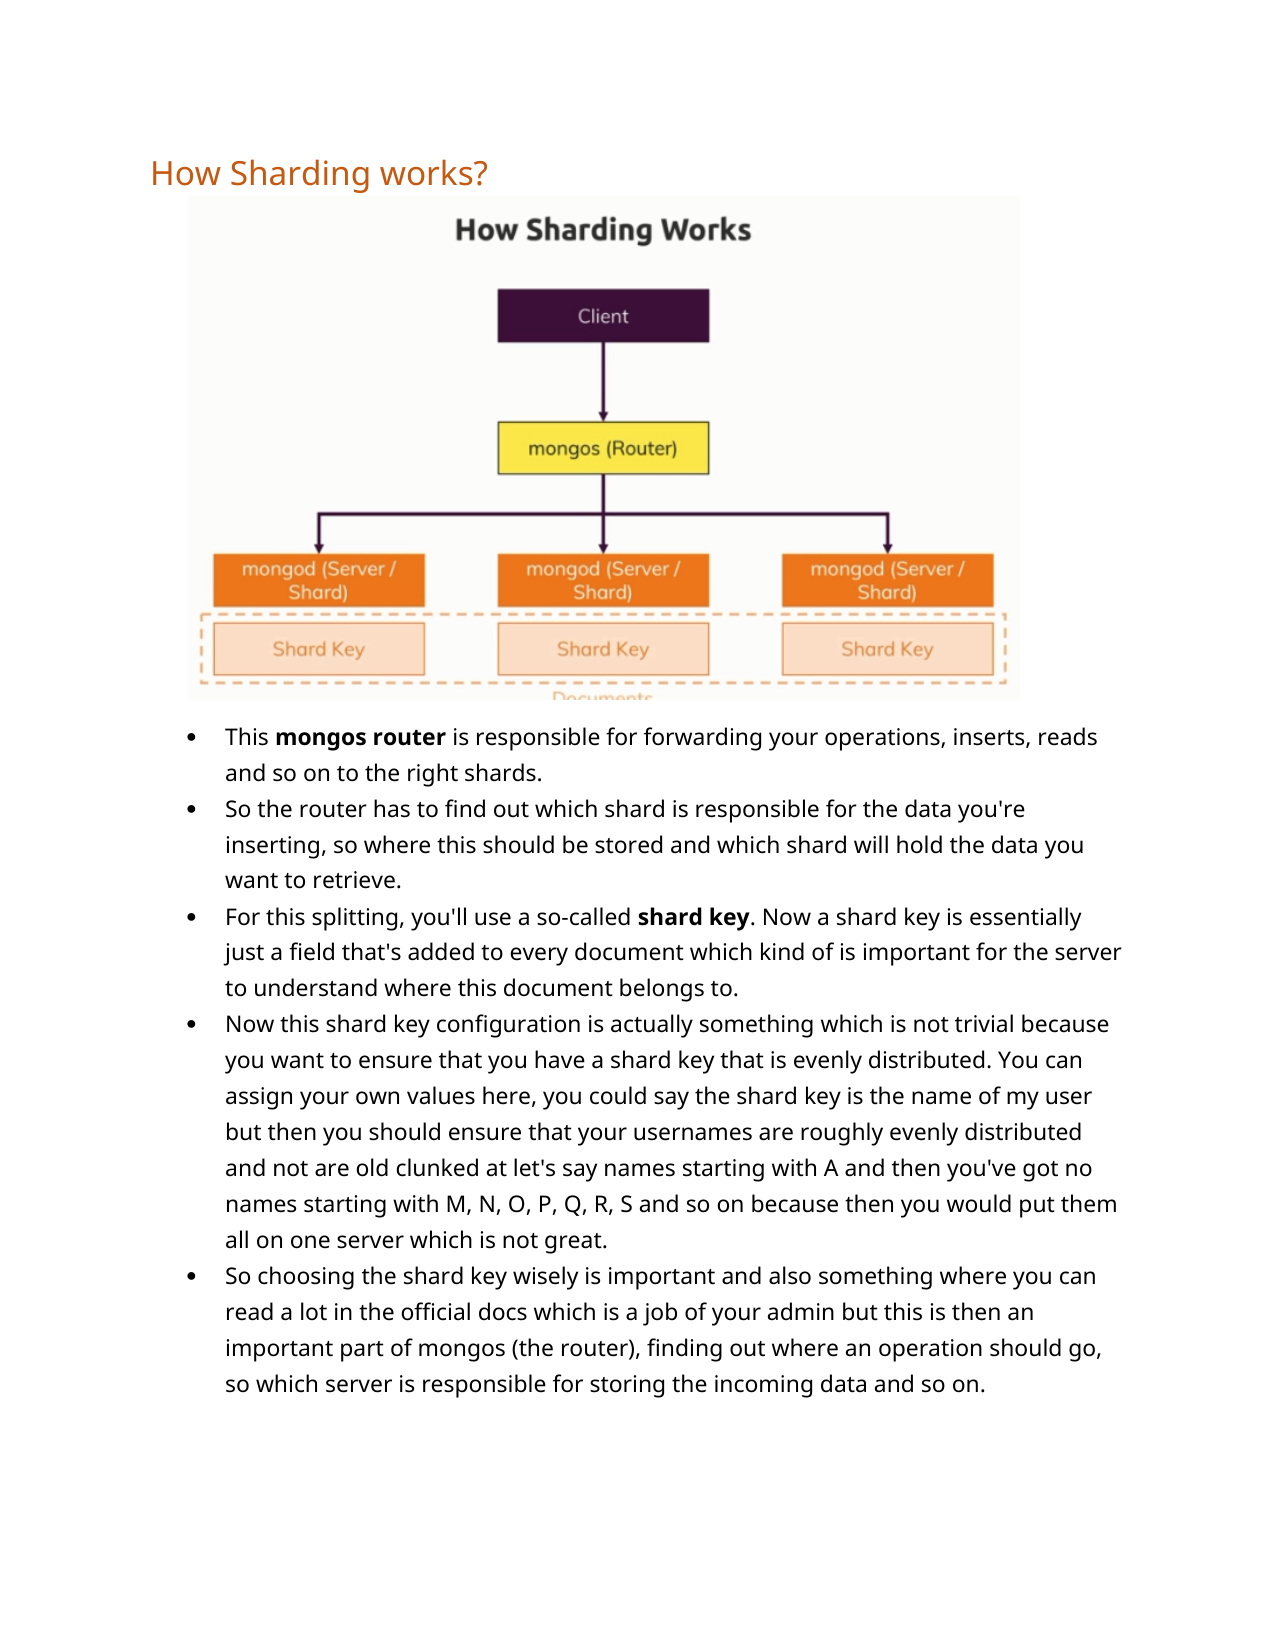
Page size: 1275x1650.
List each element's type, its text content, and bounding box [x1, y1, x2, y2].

list For this splitting, you'll use a so-called shard key. Now a shard key is essentially just a field that's added to every document which kind of is important for the server to understand where this document belongs to. [187, 900, 1125, 1003]
list So choosing the shard key wisely is important and also something where you can read a lot in the official docs which is a job of your admin but this is then an important part of mongos (the router), finding out where an operation should go, so which server is responsible for storing the incoming data and so on. [187, 1260, 1125, 1399]
list This mongos router is responsible for forwarding your operations, inserts, reads and so on to the right shards. [187, 721, 1125, 788]
subtitle How Sharding works? [150, 150, 1125, 195]
picture [187, 195, 1021, 700]
list So the router has to find out which shard is responsible for the data you're inserting, so where this should be stored and which shard will hold the data you want to retrieve. [187, 793, 1125, 896]
list Now this shard key configuration is actually something which is not trivial because you want to ensure that you have a shard key that is evenly distributed. You can assign your own values here, you could say the shard key is the name of my user but then you should ensure that your usernames are roughly evenly distributed and not are old clunked at let's say names starting with A and then you've got no names starting with M, N, O, P, Q, R, S and so on because then you would put them all on one server which is not great. [187, 1008, 1125, 1255]
